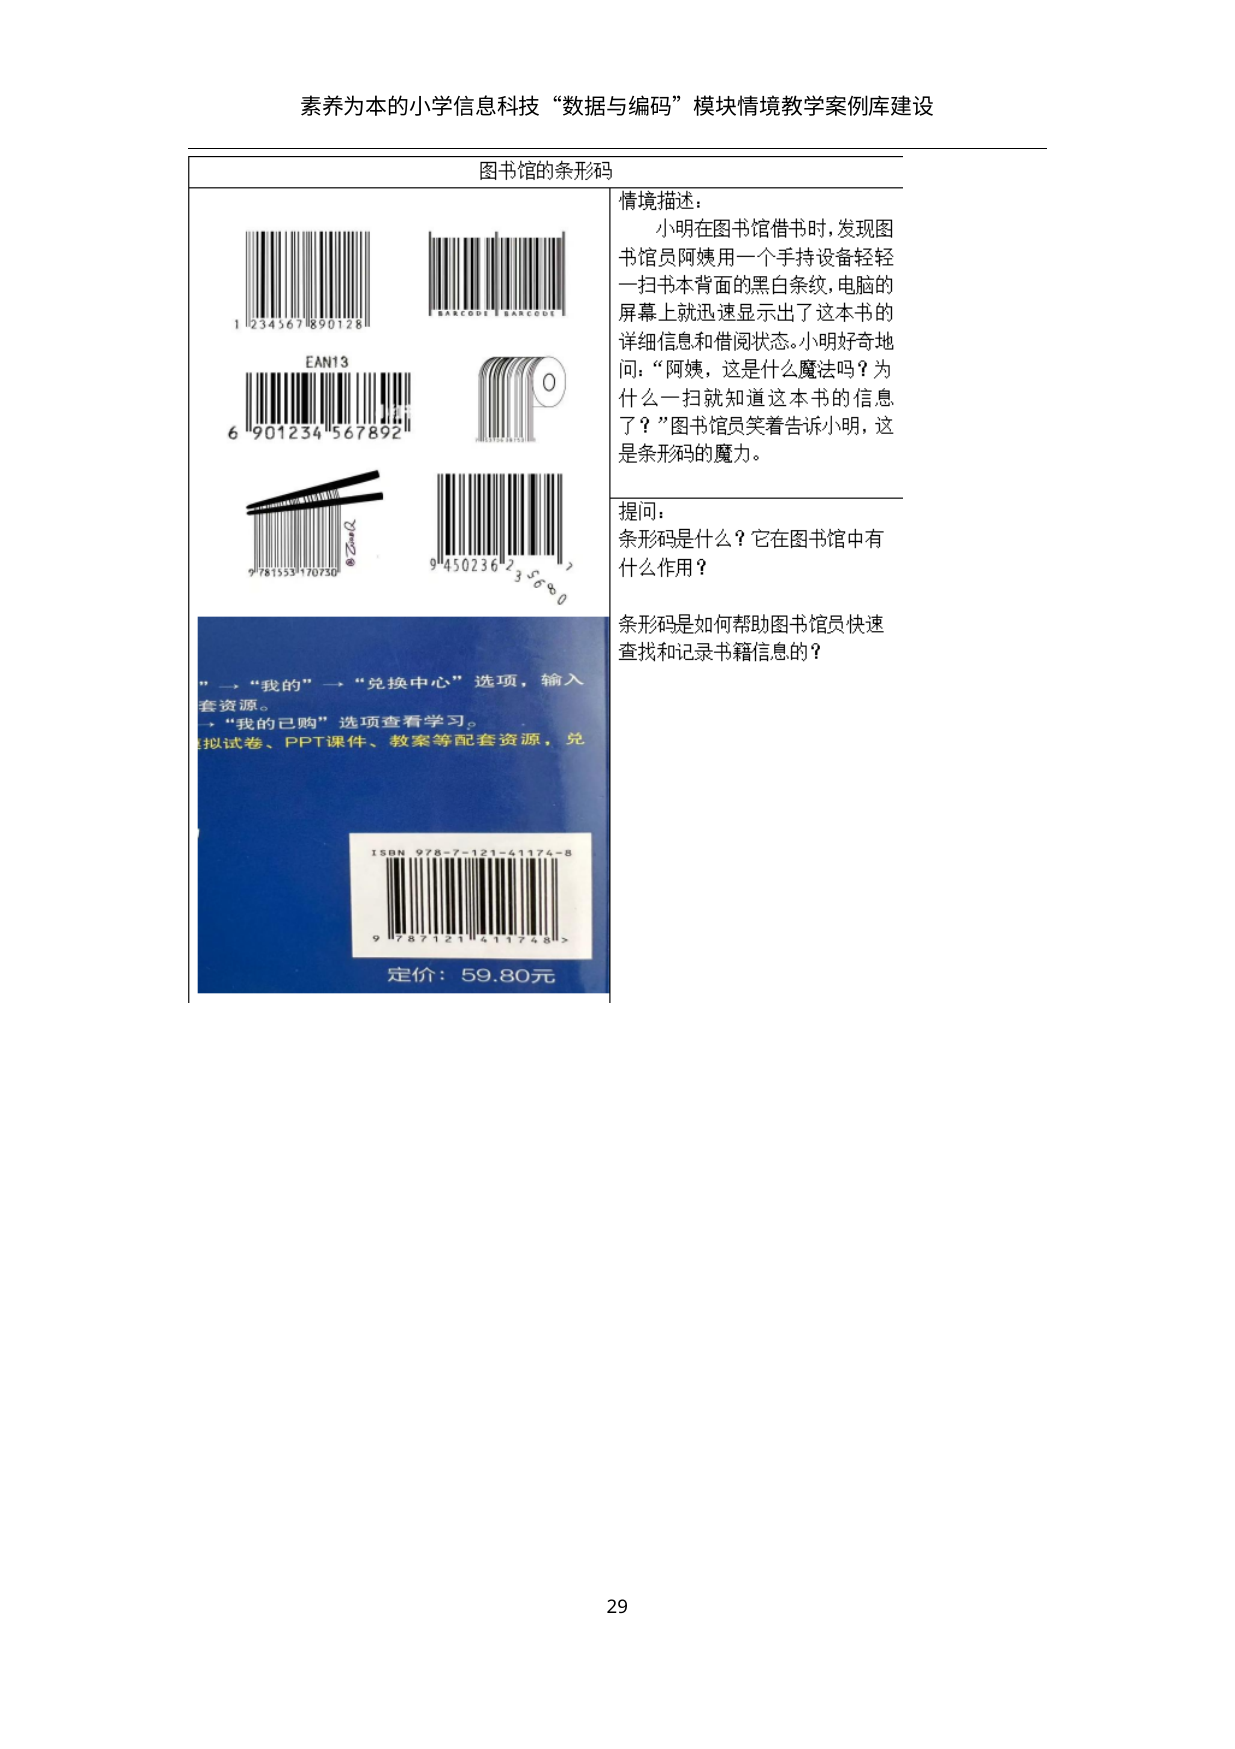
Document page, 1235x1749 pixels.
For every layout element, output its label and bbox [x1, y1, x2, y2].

picture [187, 156, 903, 1003]
